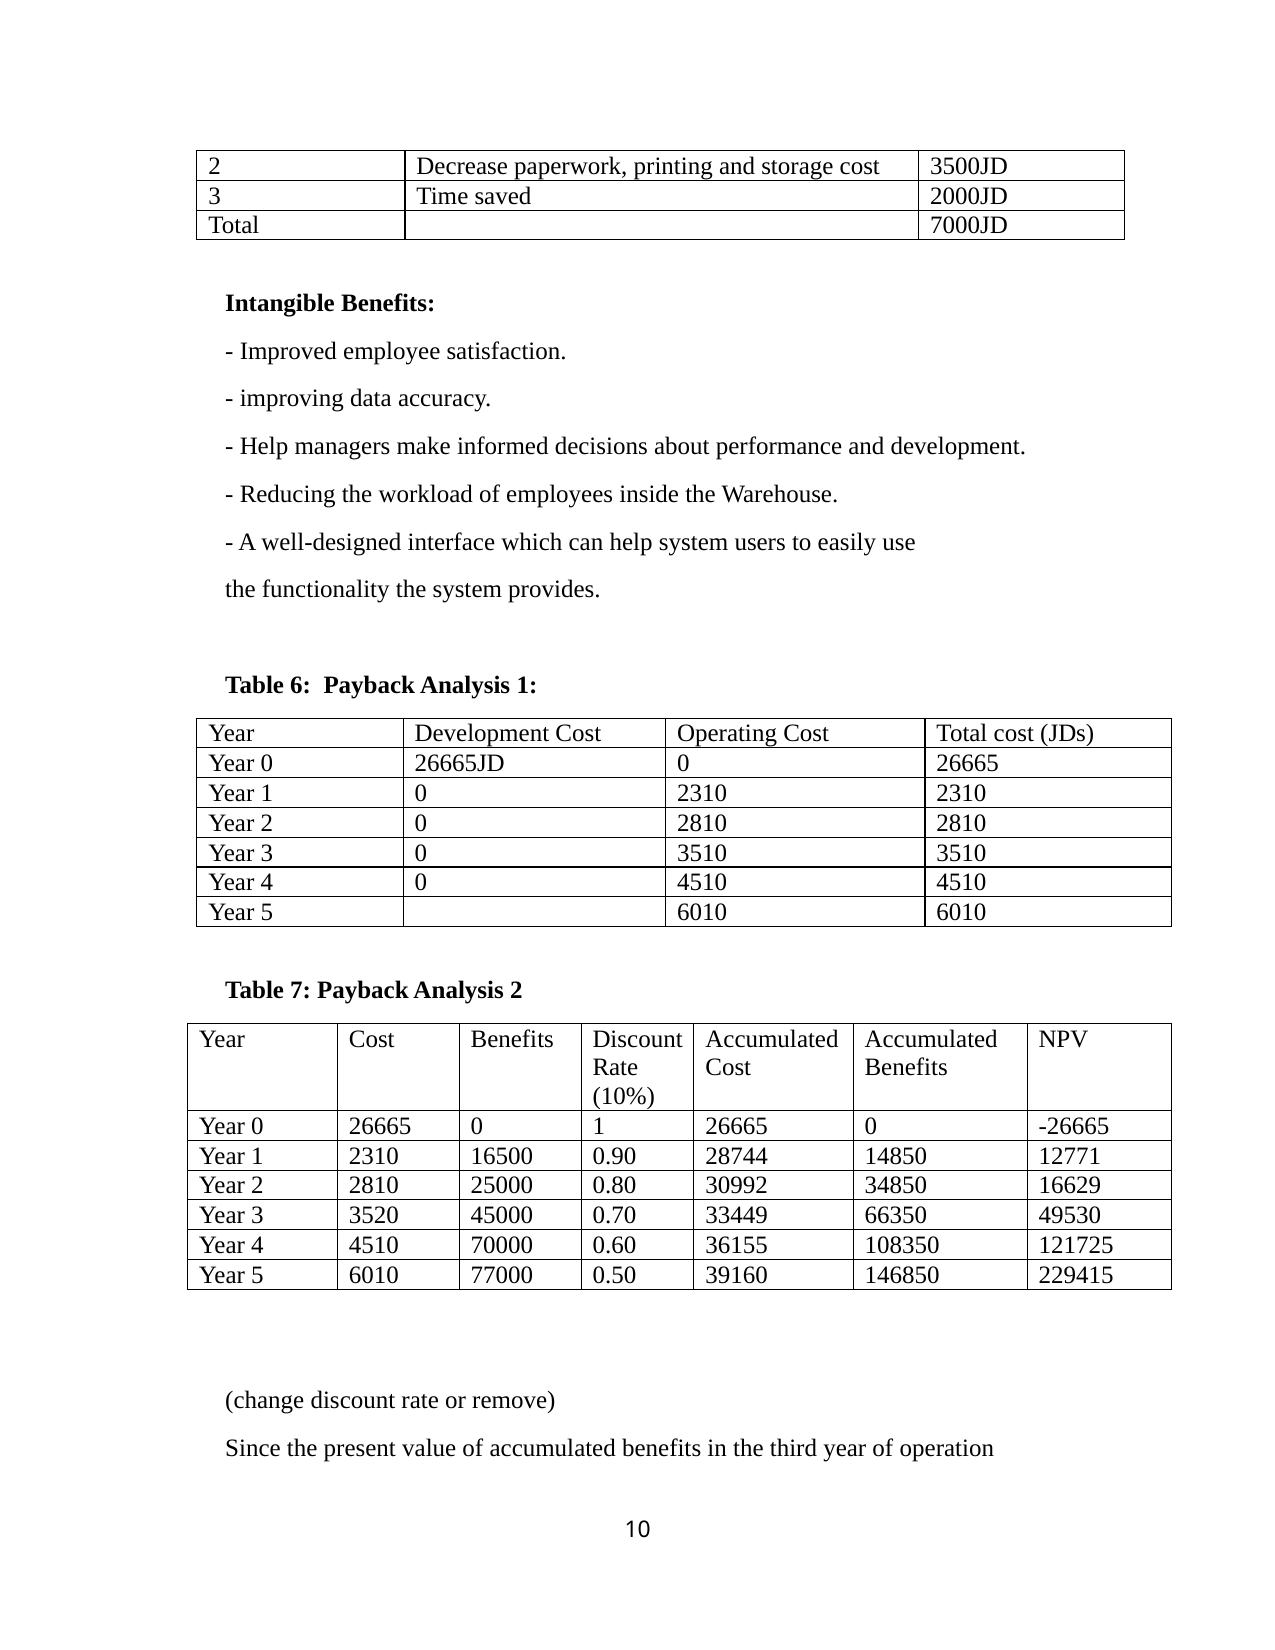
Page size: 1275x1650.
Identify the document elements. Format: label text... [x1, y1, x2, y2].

table_cell 4510 [338, 1230, 459, 1259]
table_cell 3510 [666, 838, 924, 866]
table_header Accumulated Cost [694, 1024, 853, 1110]
table_cell 26665JD [404, 748, 665, 777]
table_cell 0 [404, 868, 665, 896]
table_header Development Cost [404, 719, 665, 747]
table_cell 34850 [854, 1171, 1027, 1199]
table_header Discount Rate (10%) [582, 1024, 693, 1110]
table_cell 4510 [926, 868, 1171, 896]
table_cell 39160 [694, 1260, 853, 1289]
table_cell 26665 [694, 1111, 853, 1140]
table_cell 7000JD [919, 211, 1124, 239]
table_cell 0.70 [582, 1200, 693, 1229]
table_cell Year 5 [197, 897, 403, 926]
table_cell 45000 [460, 1200, 581, 1229]
table_cell 2310 [338, 1141, 459, 1169]
table_cell 30992 [694, 1171, 853, 1199]
table_header Total cost (JDs) [926, 719, 1171, 747]
table_cell 3510 [926, 838, 1171, 866]
table_cell 6010 [338, 1260, 459, 1289]
table_cell 26665 [926, 748, 1171, 777]
table_cell 6010 [926, 897, 1171, 926]
table_header Year [197, 719, 403, 747]
table_cell 14850 [854, 1141, 1027, 1169]
table_cell 33449 [694, 1200, 853, 1229]
text - A well-designed interface which can help system users to easily use [225, 527, 1125, 555]
table_cell 66350 [854, 1200, 1027, 1229]
table_cell 4510 [666, 868, 924, 896]
table_cell 16500 [460, 1141, 581, 1169]
text Table 7: Payback Analysis 2 [150, 975, 1125, 1003]
table_cell Year 0 [188, 1111, 337, 1140]
table_header Year [188, 1024, 337, 1110]
table_cell Year 3 [197, 838, 403, 866]
table_cell 0 [404, 838, 665, 866]
table_cell 0.80 [582, 1171, 693, 1199]
table_cell 229415 [1028, 1260, 1171, 1289]
table_cell 25000 [460, 1171, 581, 1199]
table_cell 0 [404, 808, 665, 837]
text (change discount rate or remove) [225, 1385, 1125, 1414]
table_cell 2000JD [919, 181, 1124, 209]
table_cell 6010 [666, 897, 924, 926]
table_cell 77000 [460, 1260, 581, 1289]
table_header Benefits [460, 1024, 581, 1110]
table_cell 26665 [338, 1111, 459, 1140]
table_cell 3500JD [919, 151, 1124, 180]
table_cell Year 4 [188, 1230, 337, 1259]
table_cell 12771 [1028, 1141, 1171, 1169]
table_cell 2810 [666, 808, 924, 837]
text - Reducing the workload of employees inside the Warehouse. [225, 479, 1125, 508]
text Table 6: Payback Analysis 1: [150, 670, 1125, 698]
table_cell Time saved [406, 181, 918, 209]
table_cell [406, 211, 918, 239]
table_cell 70000 [460, 1230, 581, 1259]
table_cell 2310 [666, 778, 924, 807]
text - Help managers make informed decisions about performance and development. [225, 431, 1125, 460]
table_cell 2810 [926, 808, 1171, 837]
table_header NPV [1028, 1024, 1171, 1110]
table_cell Year 3 [188, 1200, 337, 1229]
table_cell 36155 [694, 1230, 853, 1259]
text - improving data accuracy. [225, 383, 1125, 412]
table_cell 28744 [694, 1141, 853, 1169]
table_cell Total [197, 211, 404, 239]
table_cell 121725 [1028, 1230, 1171, 1259]
table_cell 3 [197, 181, 404, 209]
table_cell [404, 897, 665, 926]
table_cell 0 [404, 778, 665, 807]
text the functionality the system provides. [150, 574, 1125, 603]
table_cell Year 0 [197, 748, 403, 777]
table_cell Year 5 [188, 1260, 337, 1289]
table_cell 1 [582, 1111, 693, 1140]
table_cell 146850 [854, 1260, 1027, 1289]
table_cell 2310 [926, 778, 1171, 807]
table_header Cost [338, 1024, 459, 1110]
table_cell Year 2 [188, 1171, 337, 1199]
text Since the present value of accumulated benefits in the third year of operation [225, 1433, 1125, 1462]
table_cell 0.60 [582, 1230, 693, 1259]
table_cell Year 4 [197, 868, 403, 896]
table_cell 16629 [1028, 1171, 1171, 1199]
table_cell 2810 [338, 1171, 459, 1199]
table_cell 49530 [1028, 1200, 1171, 1229]
table_cell 0.90 [582, 1141, 693, 1169]
table_header Accumulated Benefits [854, 1024, 1027, 1110]
table_cell 3520 [338, 1200, 459, 1229]
table_cell Year 2 [197, 808, 403, 837]
table_cell 0.50 [582, 1260, 693, 1289]
table_cell 2 [197, 151, 404, 180]
table_cell 0 [460, 1111, 581, 1140]
table_cell Year 1 [188, 1141, 337, 1169]
table_header Operating Cost [666, 719, 924, 747]
table_cell Year 1 [197, 778, 403, 807]
table_cell 108350 [854, 1230, 1027, 1259]
table_cell -26665 [1028, 1111, 1171, 1140]
text - Improved employee satisfaction. [225, 336, 1125, 364]
table_cell Decrease paperwork, printing and storage cost [406, 151, 918, 180]
table_cell 0 [666, 748, 924, 777]
table_cell 0 [854, 1111, 1027, 1140]
text Intangible Benefits: [225, 288, 1125, 317]
